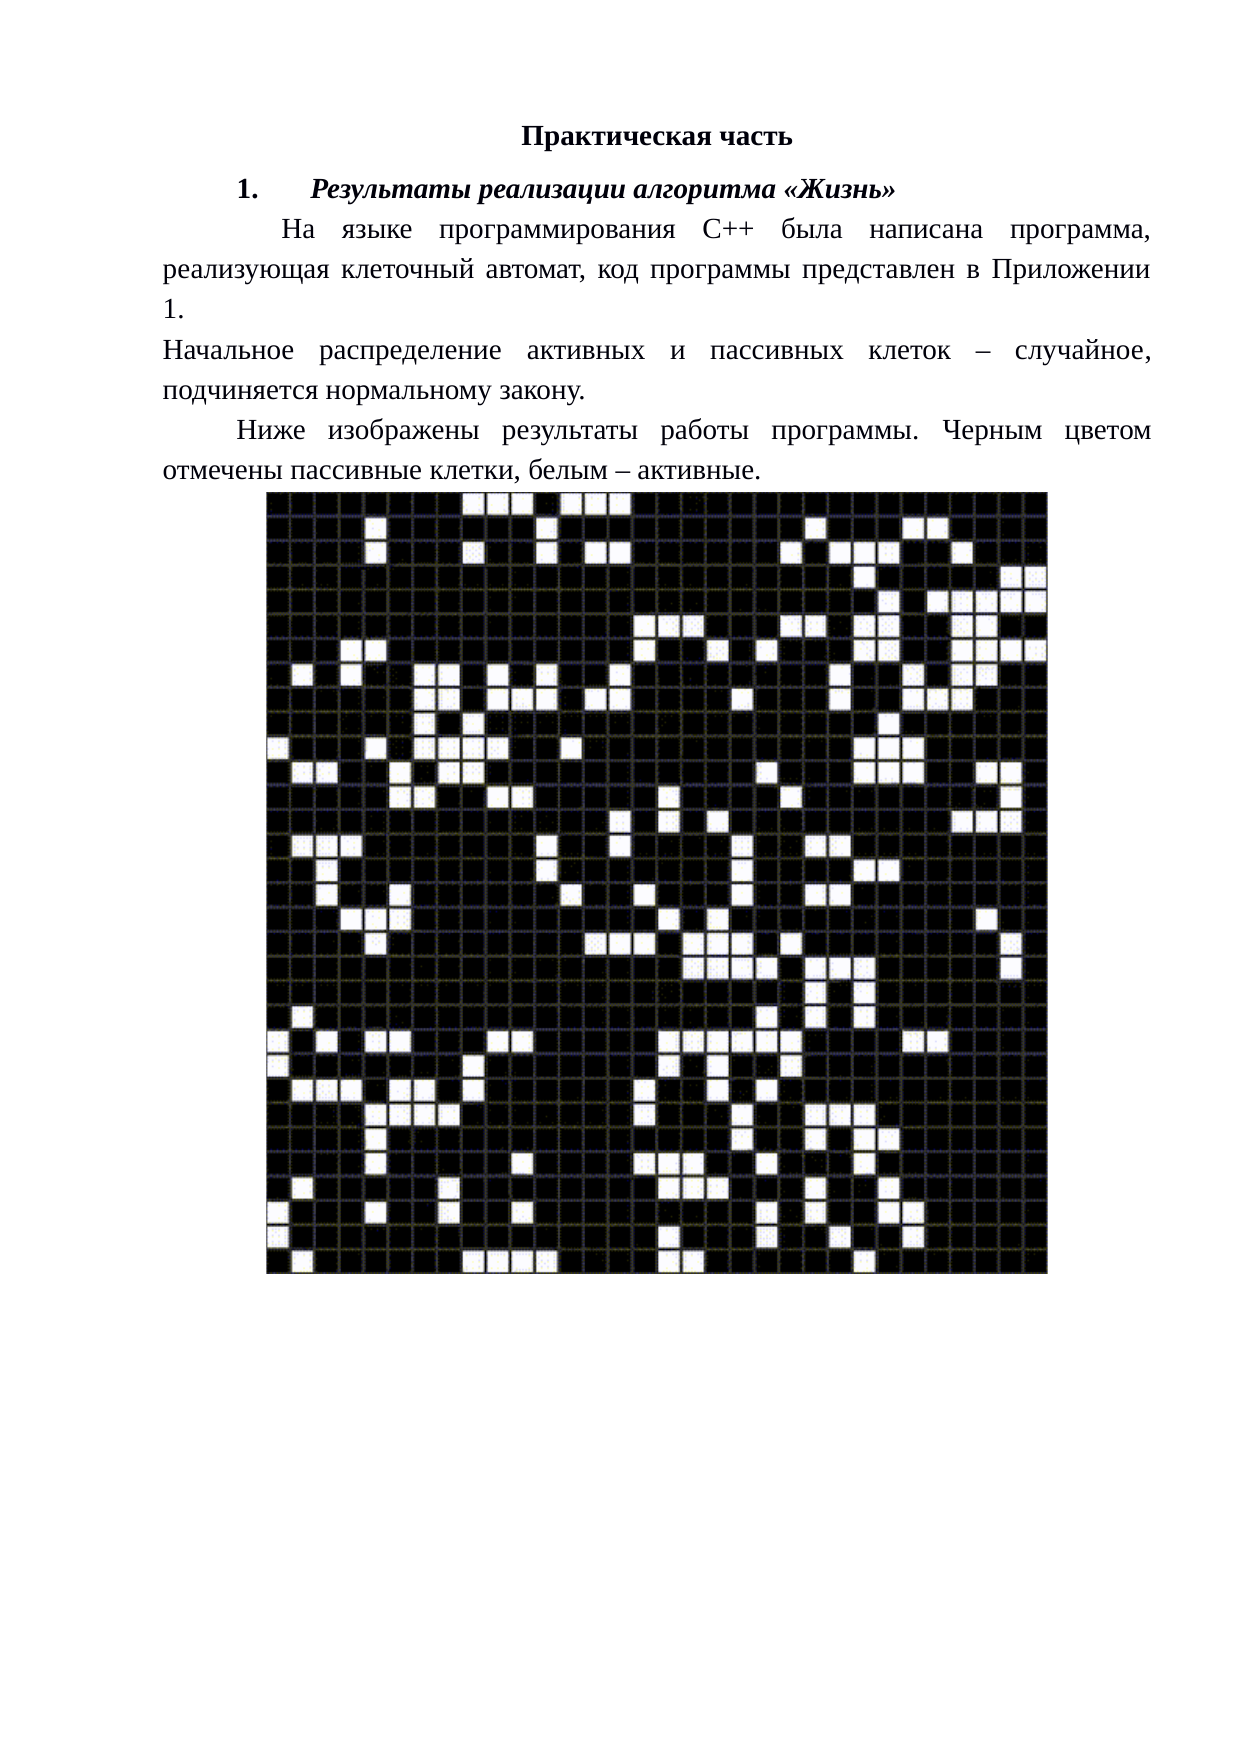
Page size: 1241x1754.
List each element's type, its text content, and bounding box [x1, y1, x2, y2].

picture [266, 492, 1048, 1274]
list На языке программирования С++ была написана программа, реализующая клеточный автомат, код программы представлен в Приложении 1. [162, 211, 1152, 325]
text Практическая часть [162, 118, 1152, 152]
text Ниже изображены результаты работы программы. Черным цветом отмечены пассивные клетки, белым – активные. [162, 412, 1152, 486]
list Результаты реализации алгоритма «Жизнь» [162, 171, 1152, 204]
text Начальное распределение активных и пассивных клеток – случайное, подчиняется нормальному закону. [162, 332, 1152, 406]
